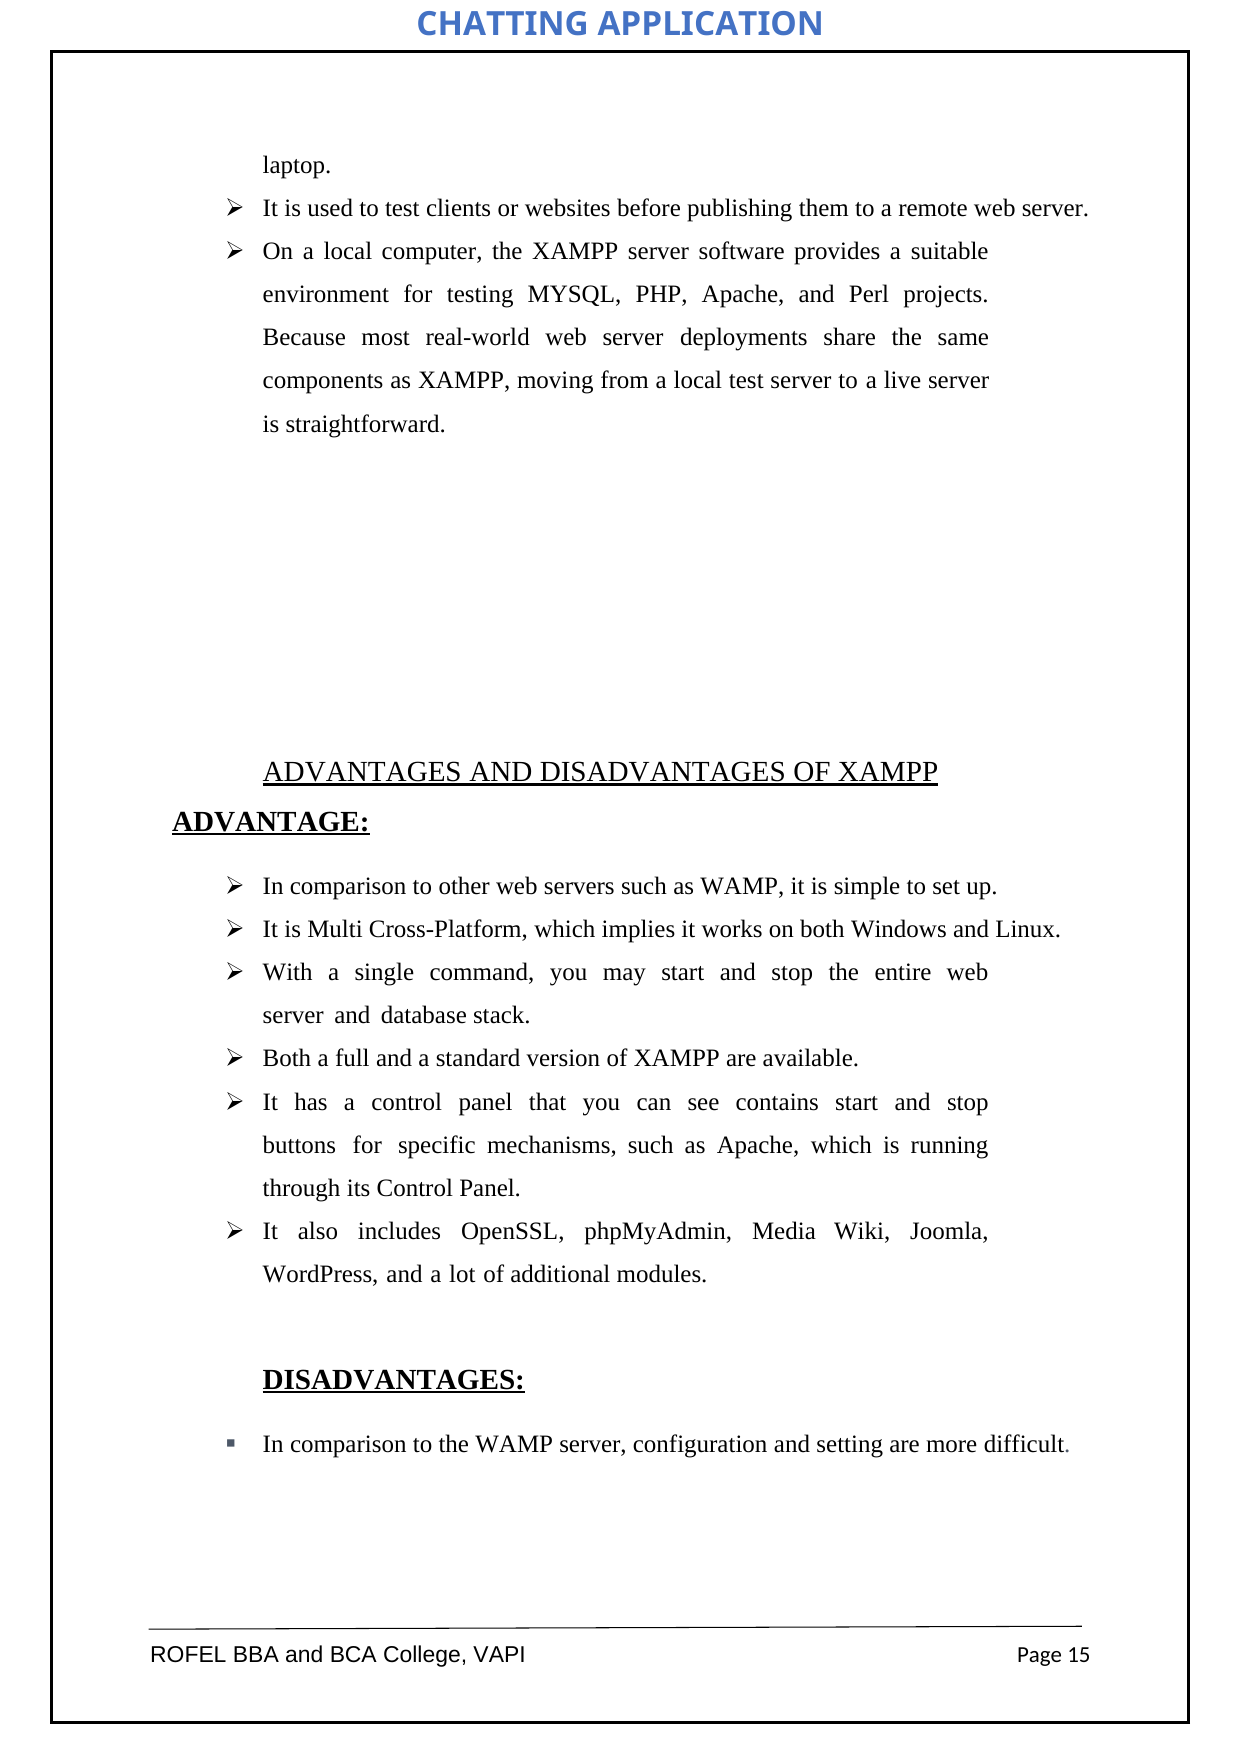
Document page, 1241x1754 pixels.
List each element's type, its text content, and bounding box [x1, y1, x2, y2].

list It is used to test clients or websites before publishing them to a remote web server. [225, 193, 1090, 222]
text DISADVANTAGES: [262, 1362, 989, 1396]
text ADVANTAGE: [150, 804, 387, 838]
list In comparison to other web servers such as WAMP, it is simple to set up. [225, 871, 1090, 900]
list Both a full and a standard version of XAMPP are available. [225, 1043, 1090, 1072]
list It also includes OpenSSL, phpMyAdmin, Media Wiki, Joomla, WordPress, and a lot of additional modules. [225, 1216, 989, 1288]
list With a single command, you may start and stop the entire web server and database stack. [225, 957, 988, 1029]
list It has a control panel that you can see contains start and stop buttons for specific mechanisms, such as Apache, which is running through its Control Panel. [225, 1087, 989, 1202]
list On a local computer, the XAMPP server software provides a suitable environment for testing MYSQL, PHP, Apache, and Perl projects. Because most real-world web server deployments share the same components as XAMPP, moving from a local test server to a live server is straightforward. [225, 236, 989, 437]
list It is Multi Cross-Platform, which implies it works on both Windows and Linux. [225, 914, 1090, 943]
list In comparison to the WAMP server, configuration and setting are more difficult. [225, 1429, 1090, 1458]
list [225, 150, 1090, 179]
subtitle ADVANTAGES AND DISADVANTAGES OF XAMPP [262, 754, 1090, 787]
